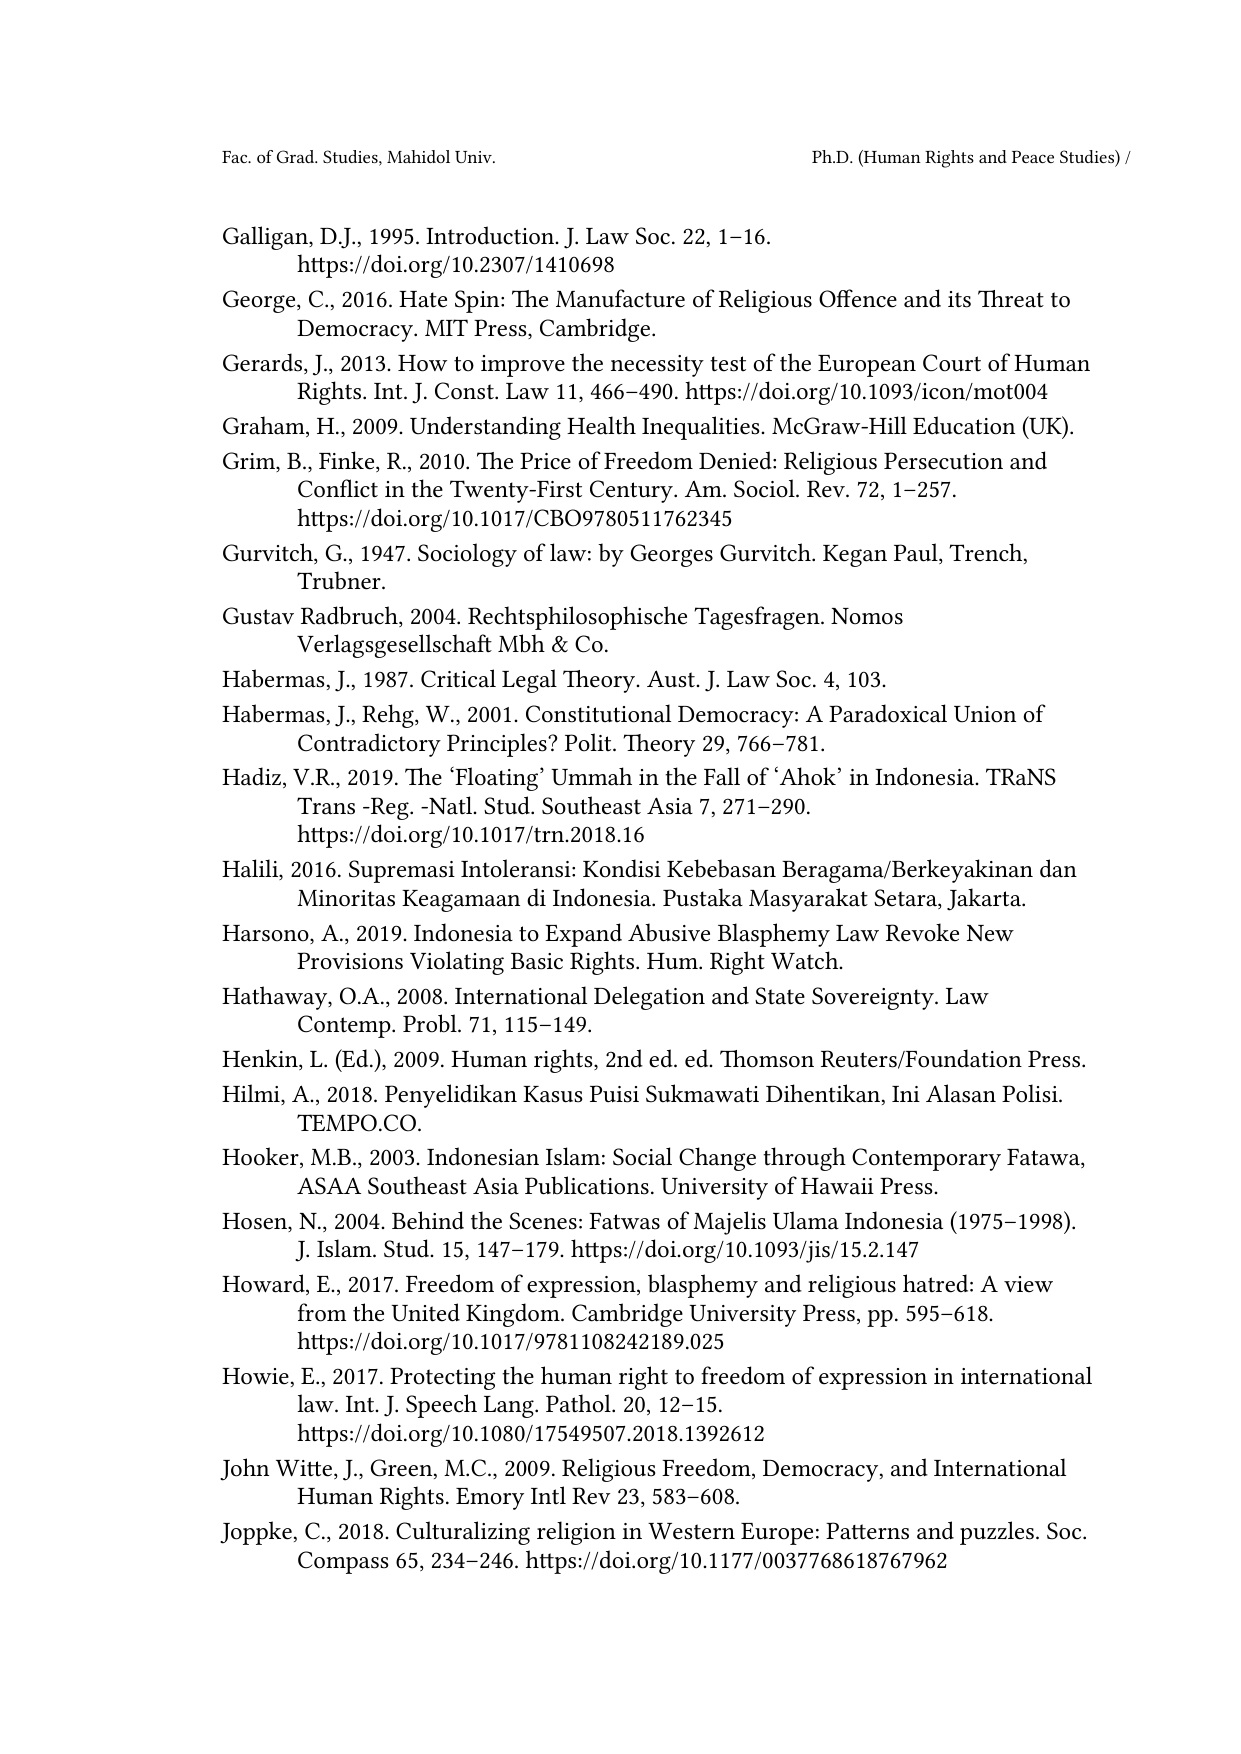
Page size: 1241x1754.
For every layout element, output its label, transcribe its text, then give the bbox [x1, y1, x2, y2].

text Hathaway, O.A., 2008. International Delegation and State Sovereignty. Law Contemp. Probl. 71, 115–149. [222, 982, 1093, 1039]
text Howie, E., 2017. Protecting the human right to freedom of expression in international law. Int. J. Speech Lang. Pathol. 20, 12–15. https://doi.org/10.1080/17549507.2018.1392612 [222, 1362, 1093, 1448]
text Habermas, J., Rehg, W., 2001. Constitutional Democracy: A Paradoxical Union of Contradictory Principles? Polit. Theory 29, 766–781. [222, 700, 1093, 757]
text Henkin, L. (Ed.), 2009. Human rights, 2nd ed. ed. Thomson Reuters/Foundation Press. [222, 1045, 1093, 1074]
text Halili, 2016. Supremasi Intoleransi: Kondisi Kebebasan Beragama/Berkeyakinan dan Minoritas Keagamaan di Indonesia. Pustaka Masyarakat Setara, Jakarta. [222, 855, 1093, 912]
text Gustav Radbruch, 2004. Rechtsphilosophische Tagesfragen. Nomos Verlagsgesellschaft Mbh & Co. [222, 602, 1093, 659]
text John Witte, J., Green, M.C., 2009. Religious Freedom, Democracy, and International Human Rights. Emory Intl Rev 23, 583–608. [222, 1454, 1093, 1511]
text Grim, B., Finke, R., 2010. The Price of Freedom Denied: Religious Persecution and Conflict in the Twenty-First Century. Am. Sociol. Rev. 72, 1–257. https://doi.org/10.1017/CBO9780511762345 [222, 447, 1093, 532]
text Habermas, J., 1987. Critical Legal Theory. Aust. J. Law Soc. 4, 103. [222, 665, 1093, 694]
text Hilmi, A., 2018. Penyelidikan Kasus Puisi Sukmawati Dihentikan, Ini Alasan Polisi. TEMPO.CO. [222, 1080, 1093, 1137]
text Gurvitch, G., 1947. Sociology of law: by Georges Gurvitch. Kegan Paul, Trench, Trubner. [222, 539, 1093, 596]
text Graham, H., 2009. Understanding Health Inequalities. McGraw-Hill Education (UK). [222, 412, 1093, 441]
text Galligan, D.J., 1995. Introduction. J. Law Soc. 22, 1–16. https://doi.org/10.2307/1410698 [222, 222, 1093, 279]
text Gerards, J., 2013. How to improve the necessity test of the European Court of Human Rights. Int. J. Const. Law 11, 466–490. https://doi.org/10.1093/icon/mot004 [222, 349, 1093, 406]
text Hooker, M.B., 2003. Indonesian Islam: Social Change through Contemporary Fatawa, ASAA Southeast Asia Publications. University of Hawaii Press. [222, 1143, 1093, 1201]
text George, C., 2016. Hate Spin: The Manufacture of Religious Offence and its Threat to Democracy. MIT Press, Cambridge. [222, 285, 1093, 342]
text Hadiz, V.R., 2019. The ‘Floating’ Ummah in the Fall of ‘Ahok’ in Indonesia. TRaNS Trans -Reg. -Natl. Stud. Southeast Asia 7, 271–290. https://doi.org/10.1017/trn.2018.16 [222, 763, 1093, 849]
text Joppke, C., 2018. Culturalizing religion in Western Europe: Patterns and puzzles. Soc. Compass 65, 234–246. https://doi.org/10.1177/0037768618767962 [222, 1517, 1093, 1574]
text Howard, E., 2017. Freedom of expression, blasphemy and religious hatred: A view from the United Kingdom. Cambridge University Press, pp. 595–618. https://doi.org/10.1017/9781108242189.025 [222, 1270, 1093, 1356]
text Harsono, A., 2019. Indonesia to Expand Abusive Blasphemy Law Revoke New Provisions Violating Basic Rights. Hum. Right Watch. [222, 919, 1093, 976]
text Hosen, N., 2004. Behind the Scenes: Fatwas of Majelis Ulama Indonesia (1975–1998). J. Islam. Stud. 15, 147–179. https://doi.org/10.1093/jis/15.2.147 [222, 1207, 1093, 1264]
